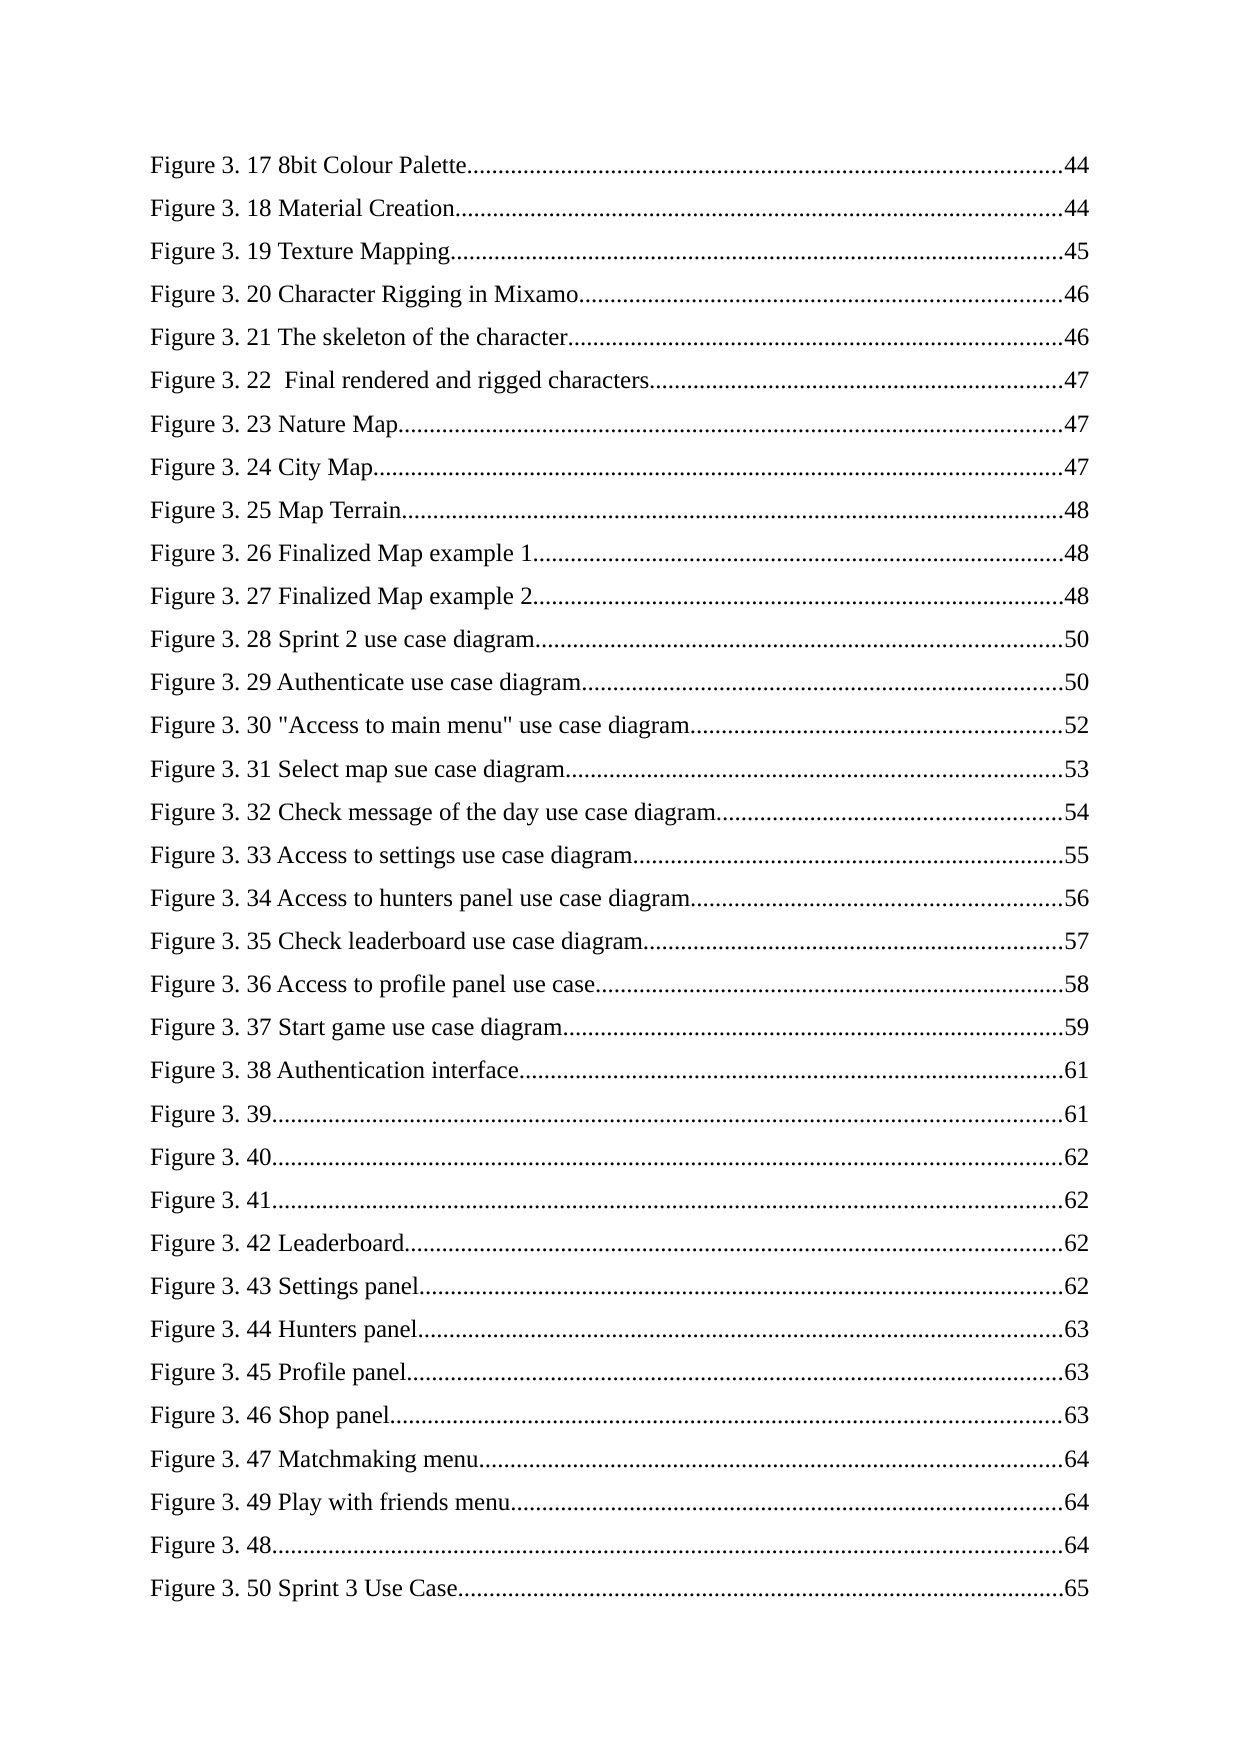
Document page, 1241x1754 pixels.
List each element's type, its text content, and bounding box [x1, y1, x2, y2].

text Figure 3. 46 Shop panel 63 [150, 1401, 1090, 1429]
text Figure 3. 48 64 [150, 1530, 1090, 1559]
text Figure 3. 23 Nature Map 47 [150, 409, 1090, 437]
text Figure 3. 30 "Access to main menu" use case diagram 52 [150, 711, 1090, 739]
text Figure 3. 47 Matchmaking menu 64 [150, 1444, 1090, 1472]
text Figure 3. 45 Profile panel 63 [150, 1357, 1090, 1386]
text Figure 3. 33 Access to settings use case diagram 55 [150, 840, 1090, 869]
text Figure 3. 35 Check leaderboard use case diagram 57 [150, 926, 1090, 955]
text Figure 3. 39 61 [150, 1099, 1090, 1127]
text Figure 3. 25 Map Terrain 48 [150, 495, 1090, 524]
text Figure 3. 22 Final rendered and rigged characters 47 [150, 366, 1090, 394]
text Figure 3. 17 8bit Colour Palette 44 [150, 150, 1090, 179]
text Figure 3. 32 Check message of the day use case diagram 54 [150, 797, 1090, 826]
text Figure 3. 27 Finalized Map example 2 48 [150, 581, 1090, 610]
text Figure 3. 40 62 [150, 1142, 1090, 1171]
text Figure 3. 34 Access to hunters panel use case diagram 56 [150, 883, 1090, 912]
text Figure 3. 38 Authentication interface 61 [150, 1056, 1090, 1084]
text Figure 3. 28 Sprint 2 use case diagram 50 [150, 624, 1090, 653]
text Figure 3. 44 Hunters panel 63 [150, 1314, 1090, 1343]
text Figure 3. 36 Access to profile panel use case 58 [150, 969, 1090, 998]
text Figure 3. 21 The skeleton of the character 46 [150, 322, 1090, 351]
text Figure 3. 20 Character Rigging in Mixamo 46 [150, 279, 1090, 308]
text Figure 3. 26 Finalized Map example 1 48 [150, 538, 1090, 567]
text Figure 3. 31 Select map sue case diagram. 53 [150, 754, 1090, 782]
text Figure 3. 29 Authenticate use case diagram 50 [150, 667, 1090, 696]
text Figure 3. 24 City Map 47 [150, 452, 1090, 481]
text Figure 3. 50 Sprint 3 Use Case 65 [150, 1573, 1090, 1602]
text Figure 3. 42 Leaderboard 62 [150, 1228, 1090, 1257]
text Figure 3. 19 Texture Mapping 45 [150, 236, 1090, 265]
text Figure 3. 43 Settings panel 62 [150, 1271, 1090, 1300]
text Figure 3. 49 Play with friends menu 64 [150, 1487, 1090, 1516]
text Figure 3. 37 Start game use case diagram 59 [150, 1012, 1090, 1041]
text Figure 3. 18 Material Creation 44 [150, 193, 1090, 222]
text Figure 3. 41 62 [150, 1185, 1090, 1214]
